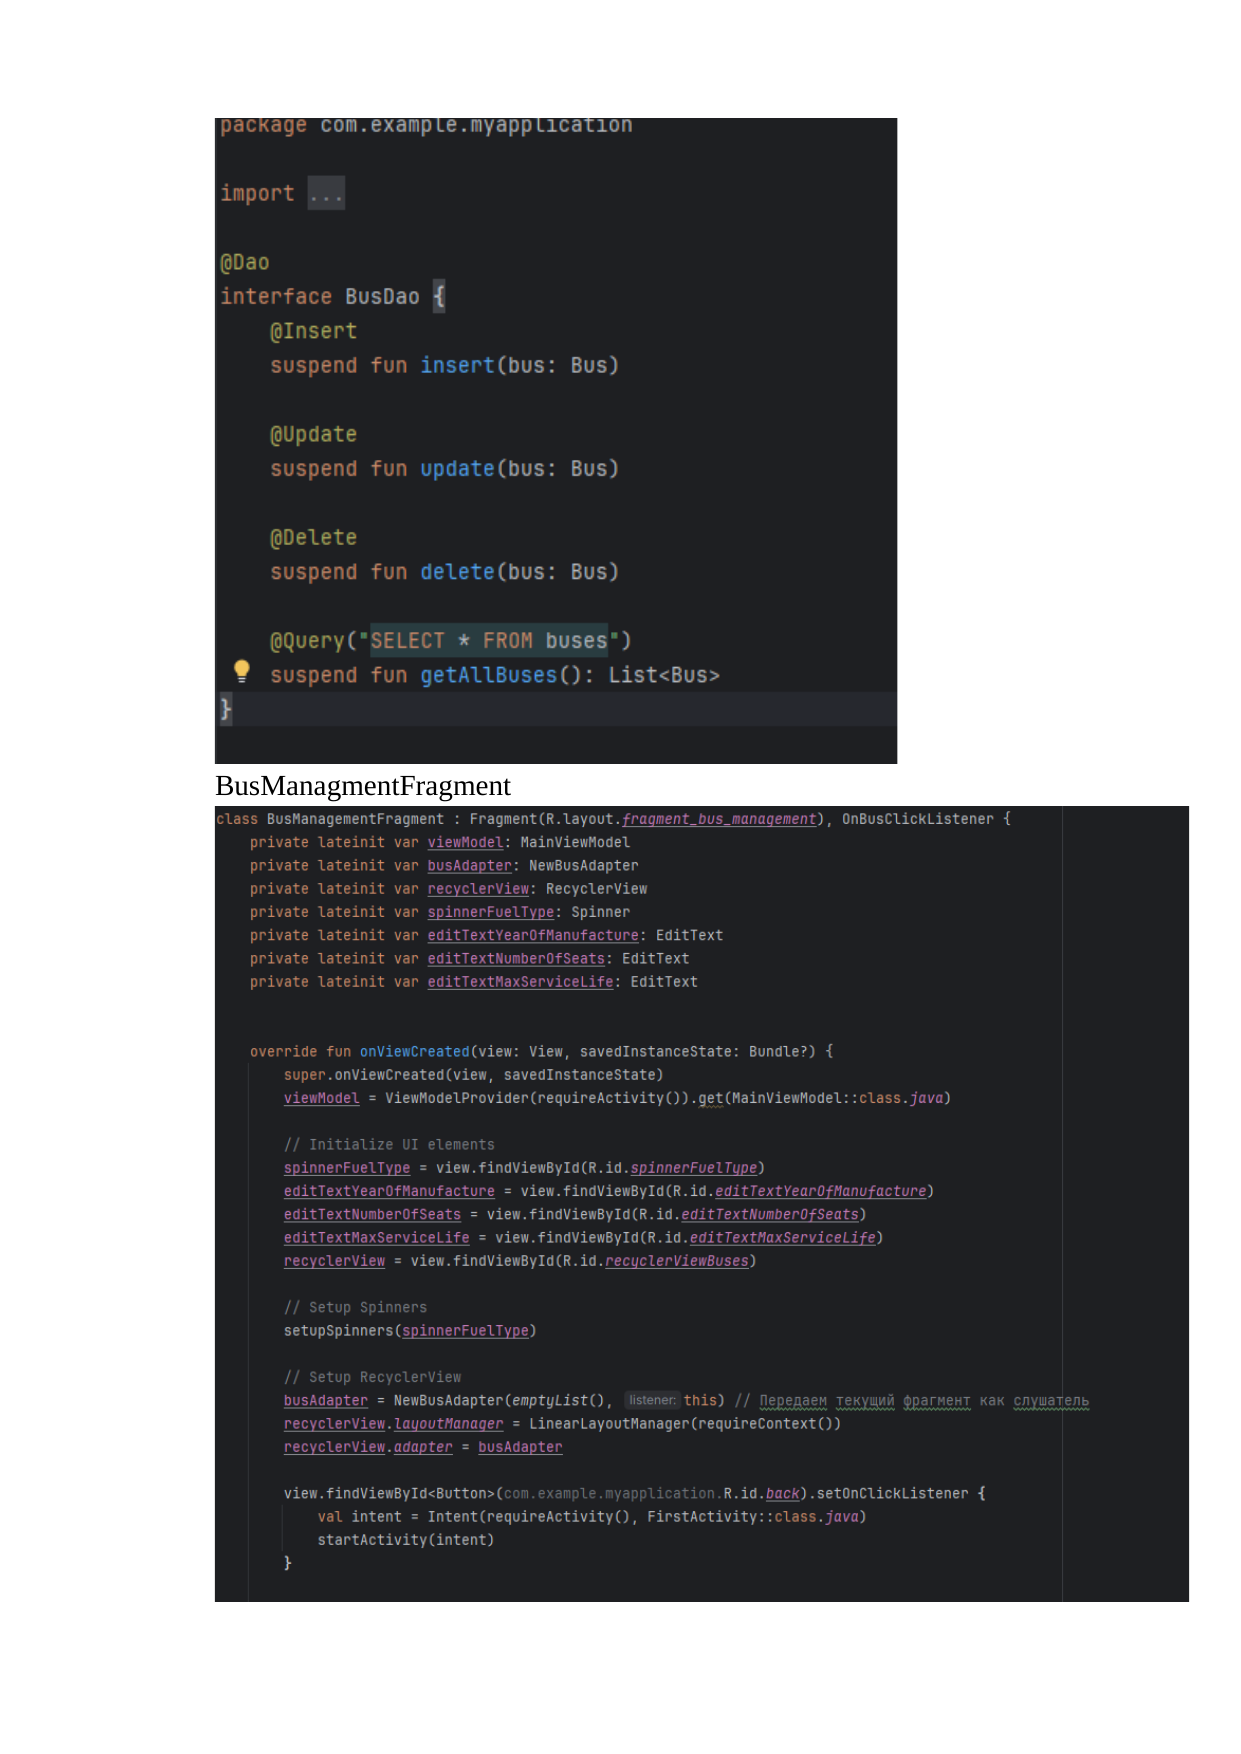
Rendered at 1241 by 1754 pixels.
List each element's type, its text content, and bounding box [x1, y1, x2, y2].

picture [214, 806, 1190, 1602]
picture [214, 118, 898, 764]
